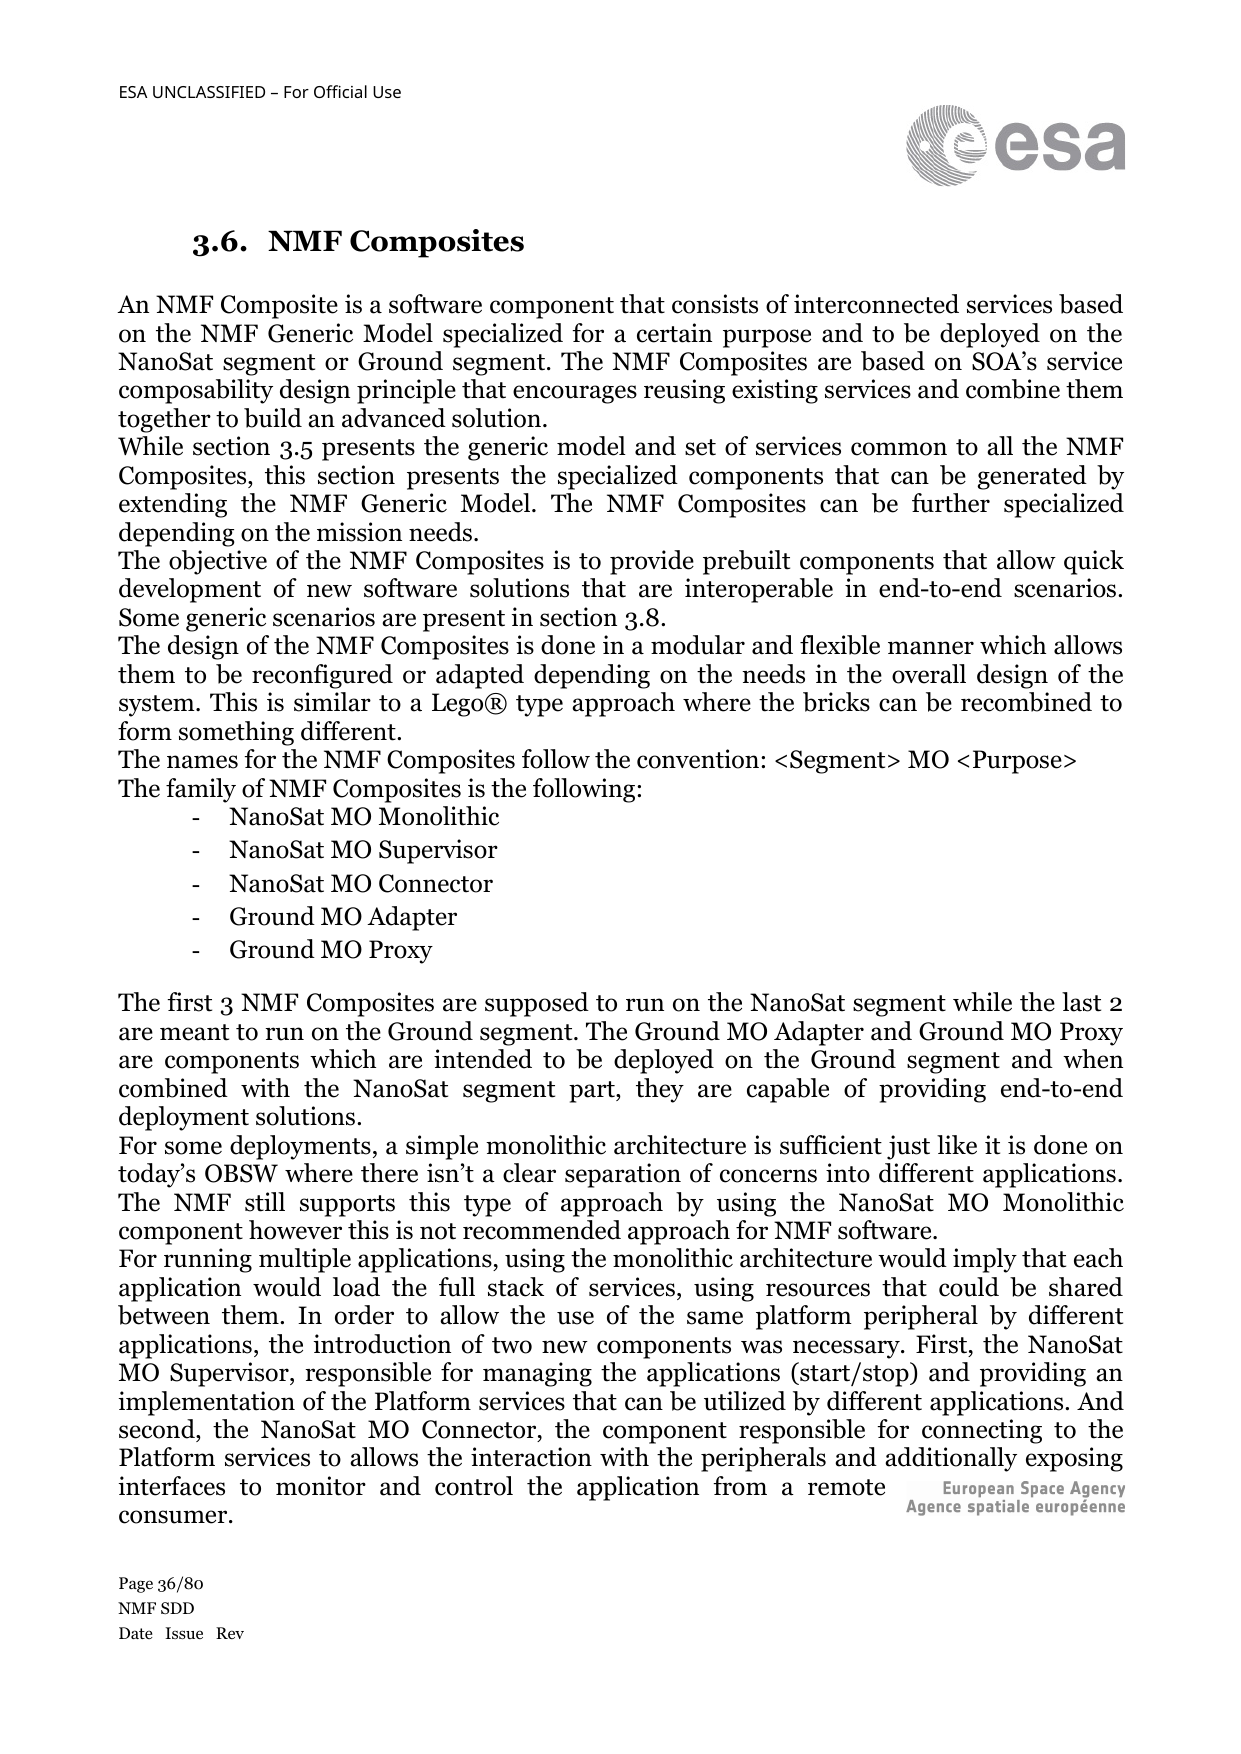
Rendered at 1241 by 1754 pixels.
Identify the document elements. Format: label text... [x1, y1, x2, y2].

text The design of the NMF Composites is done in a modular and flexible manner which allows them to be reconfigured or adapted depending on the needs in the overall design of the system. This is similar to a Lego® type approach where the bricks can be recombined to form something different. [118, 632, 1125, 746]
text The family of NMF Composites is the following: [118, 774, 1125, 802]
text For some deployments, a simple monolithic architecture is sufficient just like it is done on today’s OBSW where there isn’t a clear separation of concerns into different applications. The NMF still supports this type of approach by using the NanoSat MO Monolithic component however this is not recommended approach for NMF software. [118, 1131, 1125, 1245]
text While section 3.5 presents the generic model and set of services common to all the NMF Composites, this section presents the specialized components that can be generated by extending the NMF Generic Model. The NMF Composites can be further specialized depending on the mission needs. [118, 433, 1125, 547]
list NanoSat MO Connector [192, 869, 1125, 898]
text An NMF Composite is a software component that consists of interconnected services based on the NMF Generic Model specialized for a certain purpose and to be deployed on the NanoSat segment or Ground segment. The NMF Composites are based on SOA’s service composability design principle that encourages reusing existing services and combine them together to build an advanced solution. [118, 291, 1125, 433]
text The first 3 NMF Composites are supposed to run on the NanoSat segment while the last 2 are meant to run on the Ground segment. The Ground MO Adapter and Ground MO Proxy are components which are intended to be deployed on the Ground segment and when combined with the NanoSat segment part, they are capable of providing end-to-end deployment solutions. [118, 989, 1125, 1131]
text The names for the NMF Composites follow the convention: <Segment> MO <Purpose> [118, 746, 1125, 774]
list NanoSat MO Supervisor [192, 836, 1125, 864]
text For running multiple applications, using the monolithic architecture would imply that each application would load the full stack of services, using resources that could be shared between them. In order to allow the use of the same platform peripheral by different applications, the introduction of two new components was necessary. First, the NanoSat MO Supervisor, responsible for managing the applications (start/stop) and providing an implementation of the Platform services that can be utilized by different applications. And second, the NanoSat MO Connector, the component responsible for connecting to the Platform services to allows the interaction with the peripherals and additionally exposing interfaces to monitor and control the application from a remote consumer. [118, 1245, 1125, 1529]
list Ground MO Adapter [192, 902, 1125, 931]
subtitle NMF Composites [192, 224, 1125, 257]
list Ground MO Proxy [192, 935, 1125, 964]
list NanoSat MO Monolithic [192, 802, 1125, 831]
text The objective of the NMF Composites is to provide prebuilt components that allow quick development of new software solutions that are interoperable in end-to-end scenarios. Some generic scenarios are present in section 3.8. [118, 547, 1125, 632]
picture [906, 105, 1125, 187]
